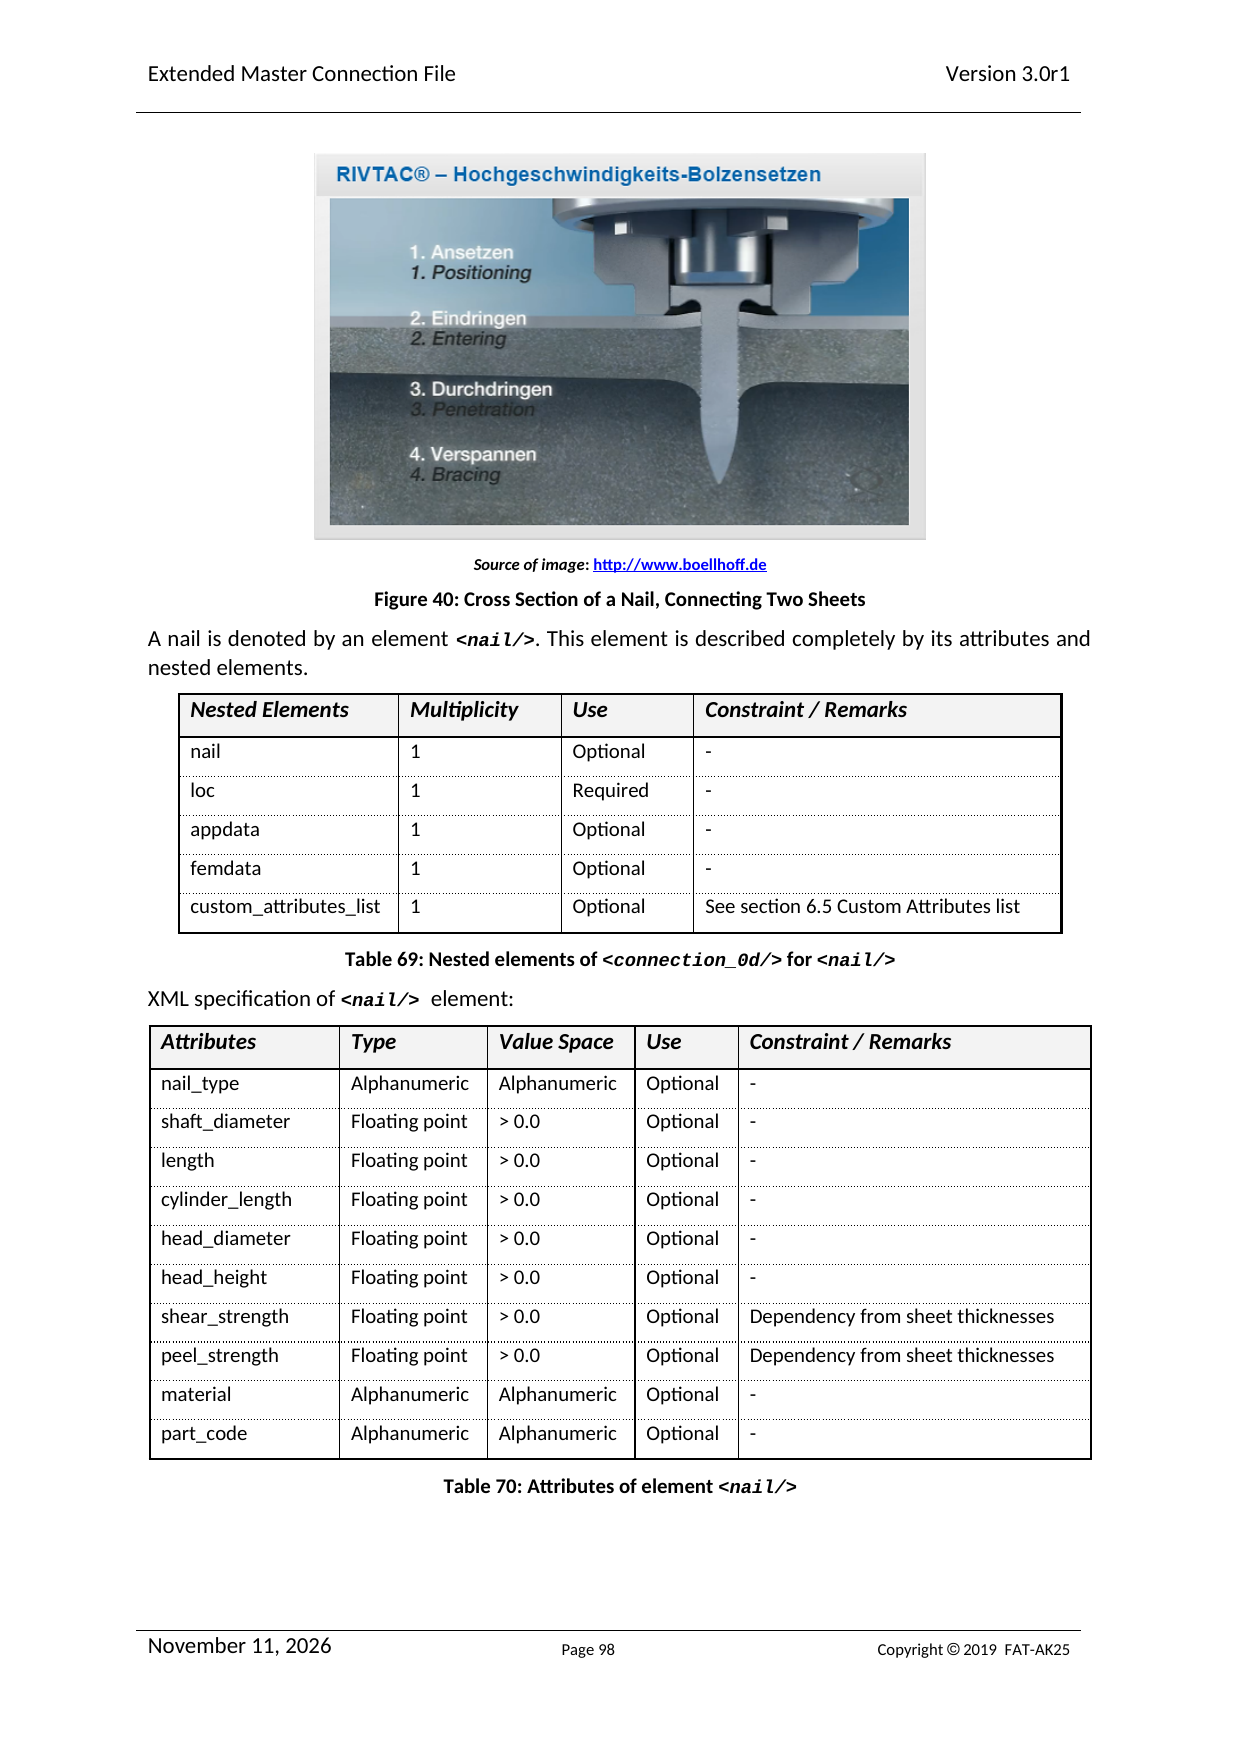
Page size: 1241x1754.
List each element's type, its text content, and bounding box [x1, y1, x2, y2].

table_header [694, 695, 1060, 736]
text Table 72: Attributes of element <nail/> [148, 1473, 1092, 1499]
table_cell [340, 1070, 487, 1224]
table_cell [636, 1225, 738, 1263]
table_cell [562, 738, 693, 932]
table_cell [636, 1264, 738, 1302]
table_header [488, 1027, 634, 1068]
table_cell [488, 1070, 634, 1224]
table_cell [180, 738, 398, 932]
text Figure 40: Cross Section of a Nail, Connecting Two Sheets [148, 587, 1092, 612]
text A nail is denoted by an element <nail/>. This element is described completely by its attributes and nested elements. [148, 624, 1092, 681]
picture [314, 153, 926, 540]
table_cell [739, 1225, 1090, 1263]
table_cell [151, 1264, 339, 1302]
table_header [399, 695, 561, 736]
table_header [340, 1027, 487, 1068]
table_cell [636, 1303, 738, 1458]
text XML specification of <nail/> element: [148, 984, 1092, 1012]
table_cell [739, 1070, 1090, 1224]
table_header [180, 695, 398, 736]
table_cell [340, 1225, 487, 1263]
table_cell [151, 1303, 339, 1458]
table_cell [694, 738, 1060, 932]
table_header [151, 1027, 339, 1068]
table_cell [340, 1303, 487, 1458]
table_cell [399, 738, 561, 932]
text Source of image: http://www.boellhoff.de [148, 554, 1092, 574]
text Table 71: Nested elements of <connection_0d/> for <nail/> [148, 946, 1092, 972]
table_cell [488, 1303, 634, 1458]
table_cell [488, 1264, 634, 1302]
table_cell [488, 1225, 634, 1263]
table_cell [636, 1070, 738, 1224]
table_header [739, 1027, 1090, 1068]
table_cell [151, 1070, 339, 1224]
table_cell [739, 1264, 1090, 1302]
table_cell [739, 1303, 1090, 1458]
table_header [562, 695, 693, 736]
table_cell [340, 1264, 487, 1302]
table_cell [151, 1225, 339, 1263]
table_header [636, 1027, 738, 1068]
